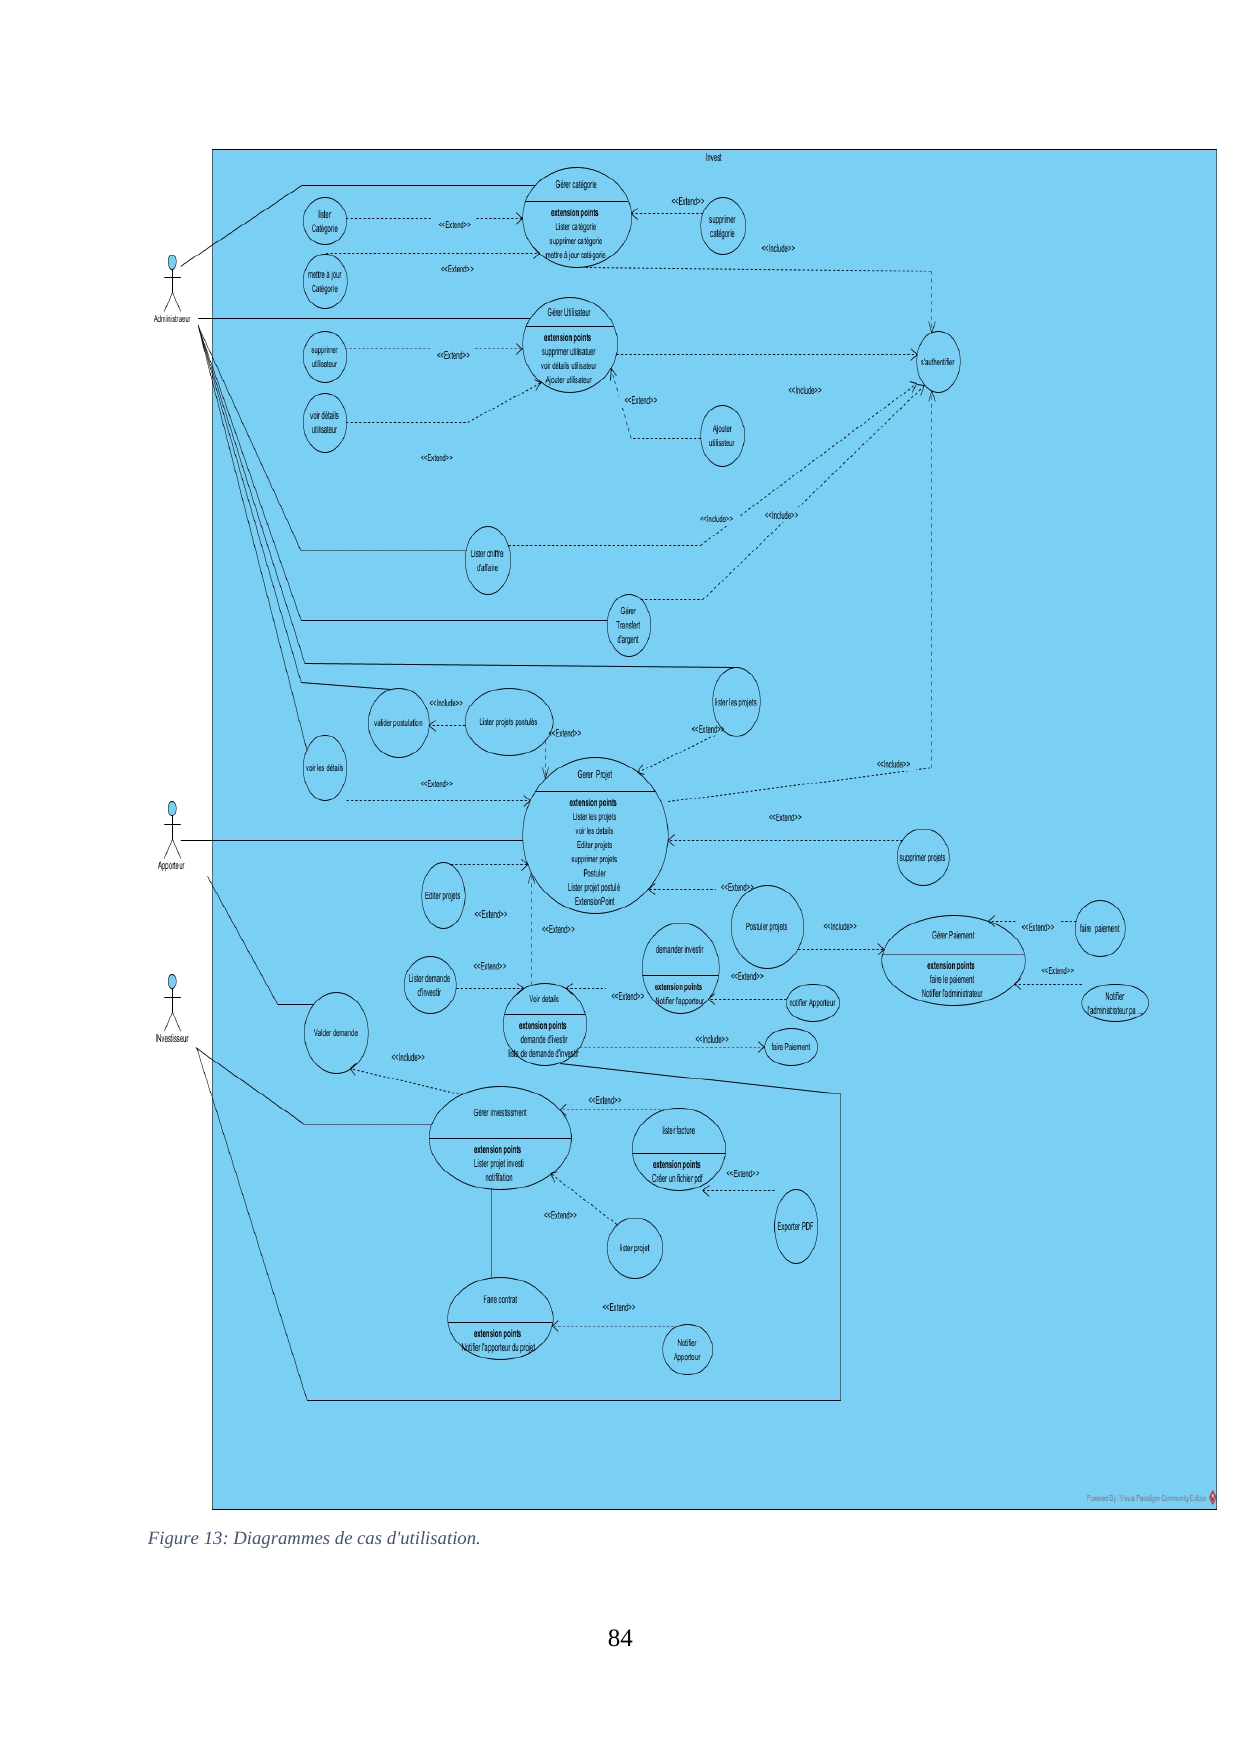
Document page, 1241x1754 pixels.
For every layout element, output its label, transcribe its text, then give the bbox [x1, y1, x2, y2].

text Figure 13: Diagrammes de cas d'utilisation. [148, 1527, 1092, 1548]
picture [147, 147, 1219, 1513]
